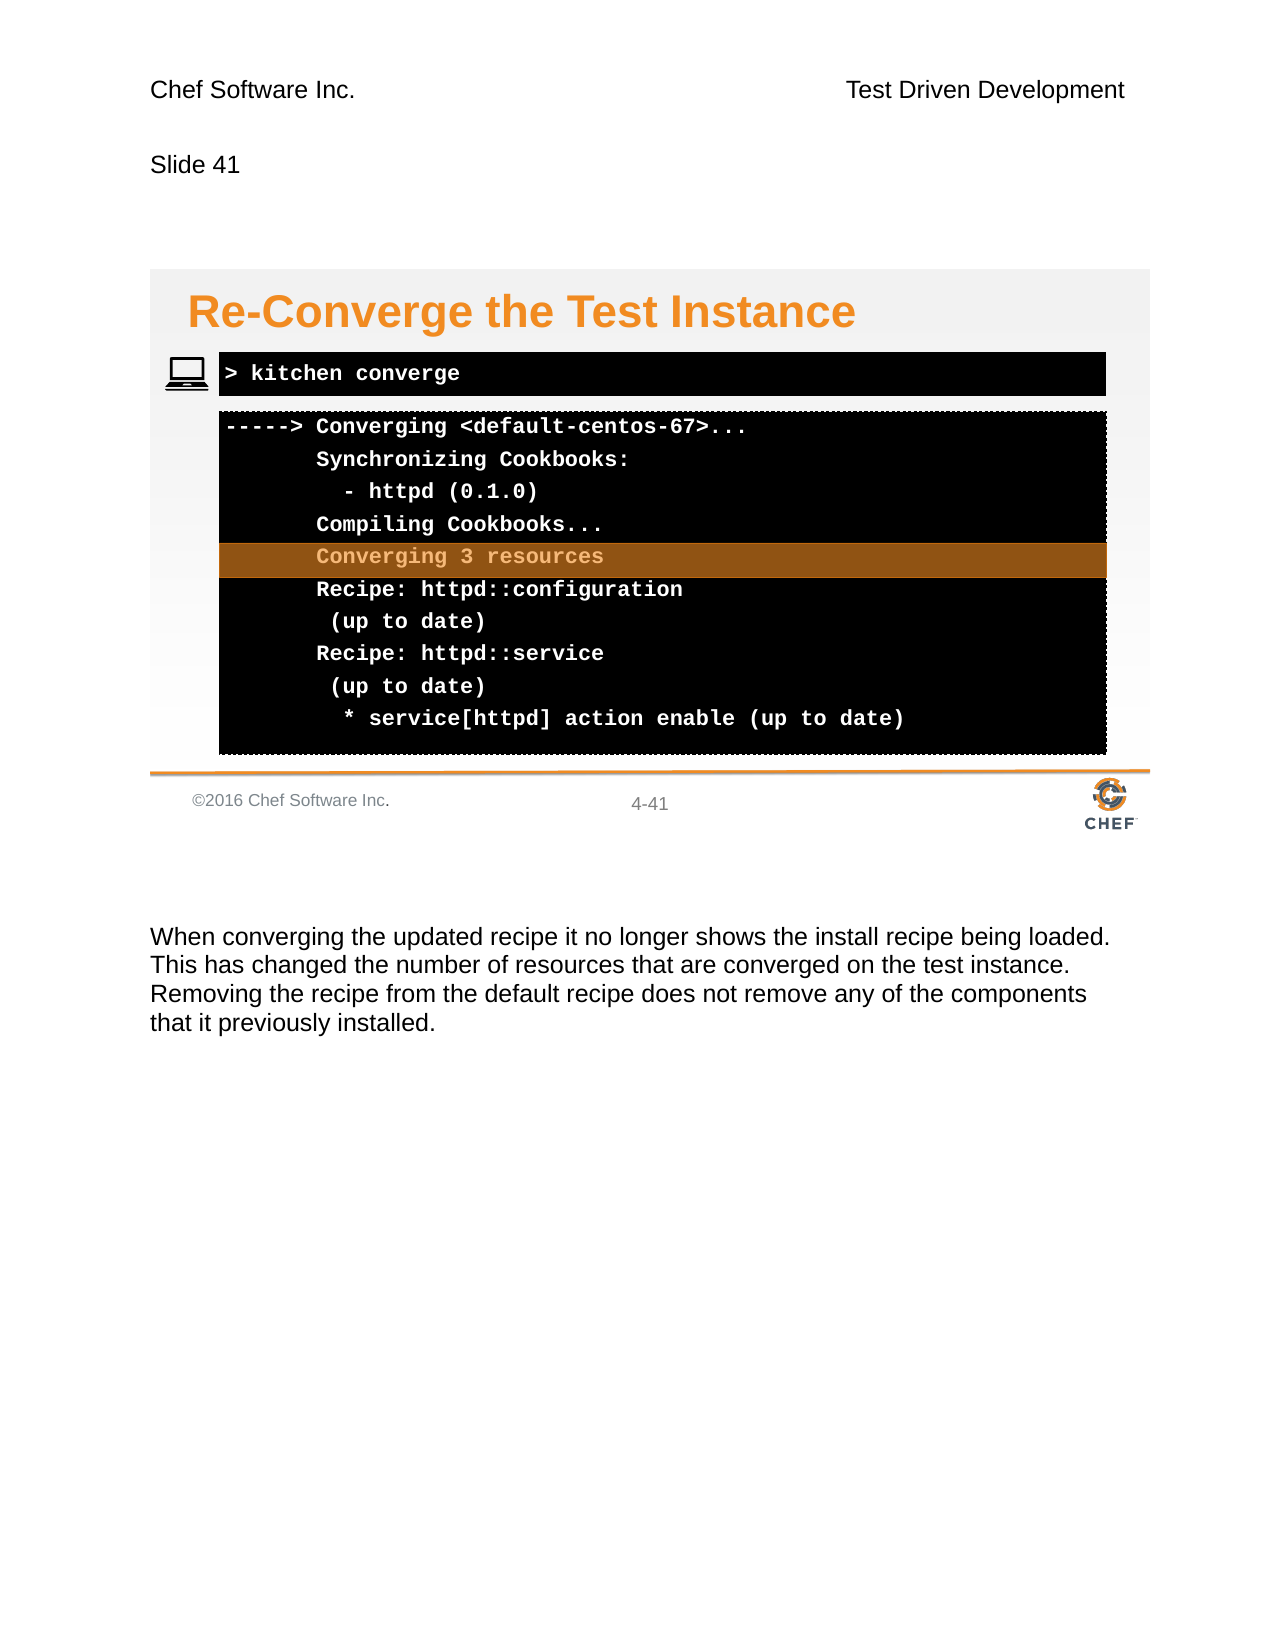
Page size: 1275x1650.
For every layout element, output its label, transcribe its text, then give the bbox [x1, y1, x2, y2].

text Slide 41 [150, 150, 1125, 179]
text When converging the updated recipe it no longer shows the install recipe being loaded. This has changed the number of resources that are converged on the test instance. Removing the recipe from the default recipe does not remove any of the components that it previously installed. [150, 921, 1125, 1036]
